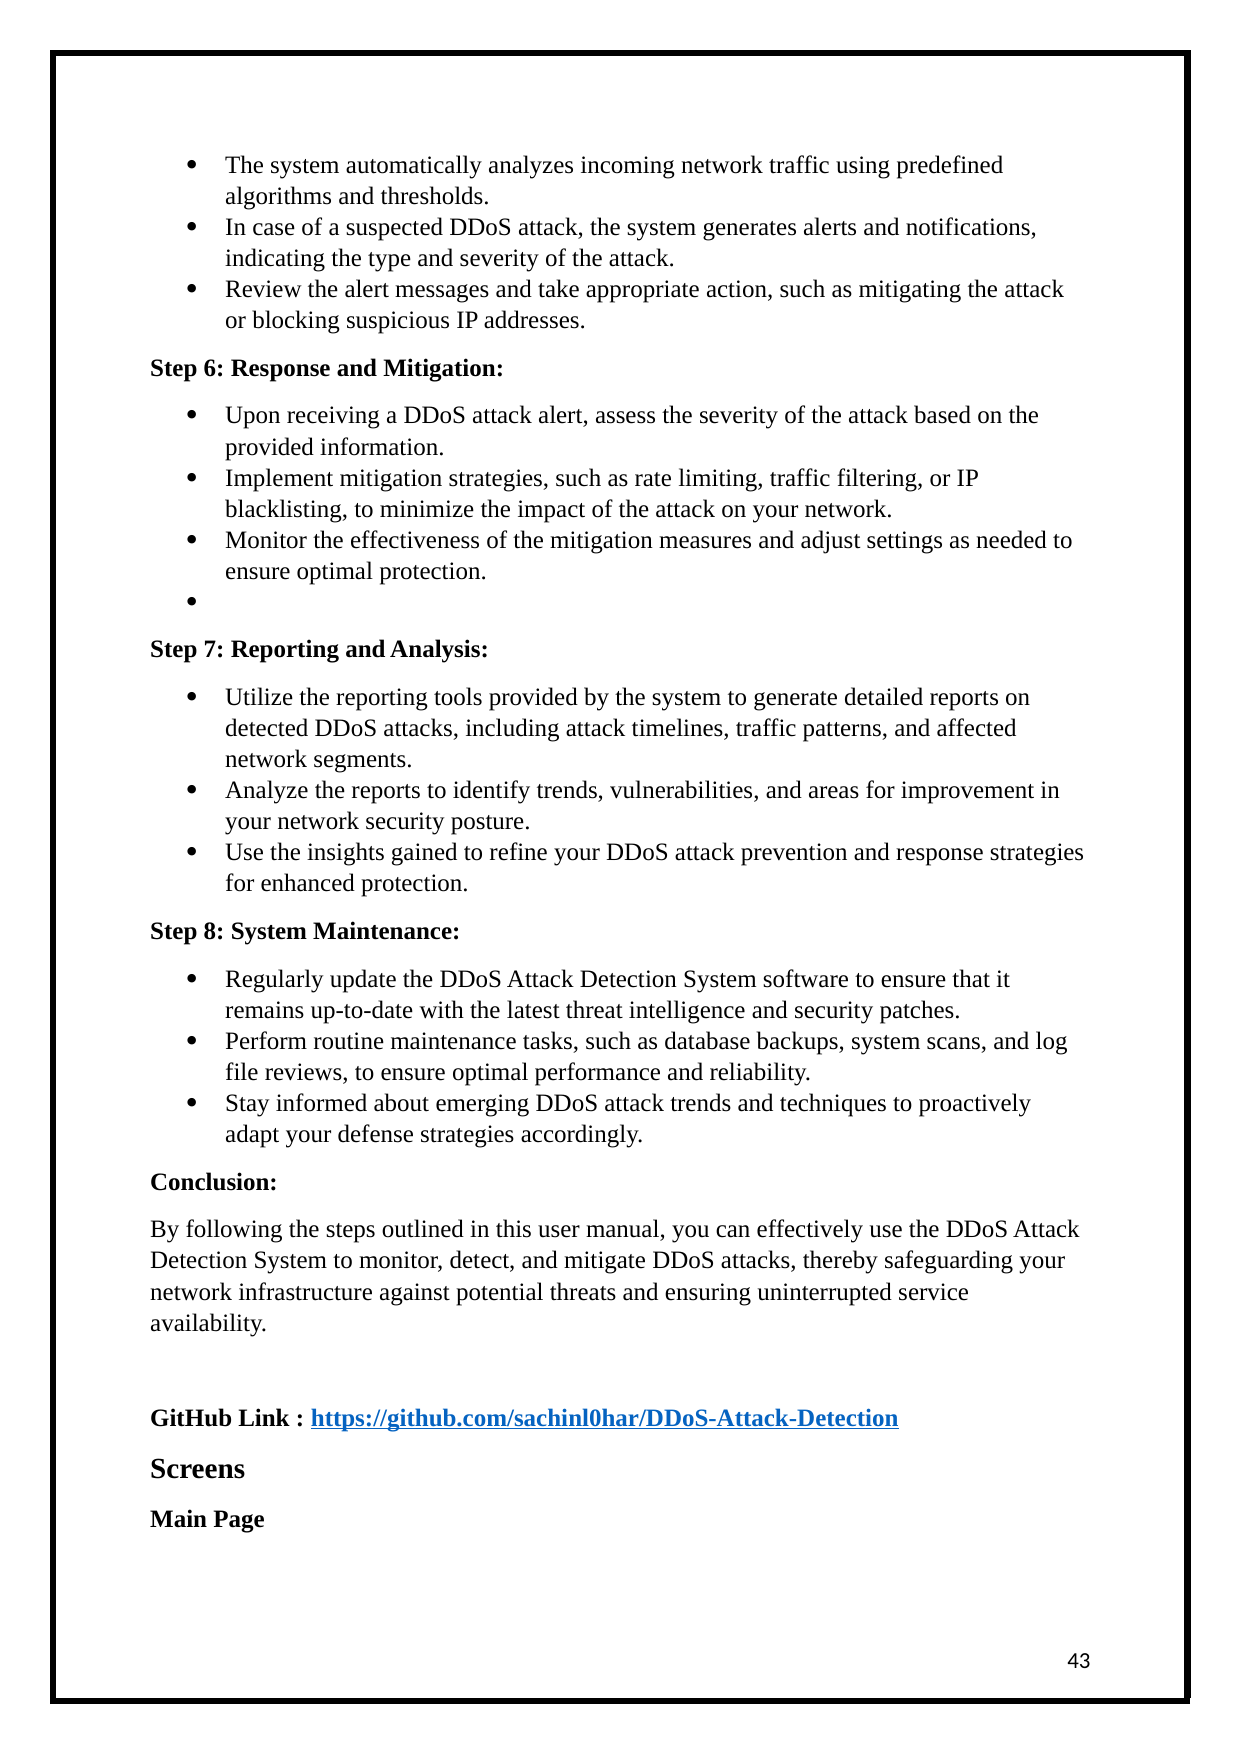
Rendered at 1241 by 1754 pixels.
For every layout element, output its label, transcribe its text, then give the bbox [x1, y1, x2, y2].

list Upon receiving a DDoS attack alert, assess the severity of the attack based on the provided information. [187, 401, 1090, 460]
list Review the alert messages and take appropriate action, such as mitigating the attack or blocking suspicious IP addresses. [187, 274, 1090, 334]
list The system automatically analyzes incoming network traffic using predefined algorithms and thresholds. [187, 150, 1090, 210]
list Implement mitigation strategies, such as rate limiting, traffic filtering, or IP blacklisting, to minimize the impact of the attack on your network. [187, 463, 1090, 522]
list Use the insights gained to refine your DDoS attack prevention and response strategies for enhanced protection. [187, 837, 1090, 897]
text Screens [150, 1451, 1090, 1484]
list In case of a suspected DDoS attack, the system generates alerts and notifications, indicating the type and severity of the attack. [187, 212, 1090, 272]
list Monitor the effectiveness of the mitigation measures and adjust settings as needed to ensure optimal protection. [187, 525, 1090, 584]
text GitHub Link : https://github.com/sachinl0har/DDoS-Attack-Detection [150, 1403, 1090, 1432]
text Step 8: System Maintenance: [150, 916, 1090, 945]
list Perform routine maintenance tasks, such as database backups, system scans, and log file reviews, to ensure optimal performance and reliability. [187, 1026, 1090, 1086]
text Step 7: Reporting and Analysis: [150, 634, 1090, 663]
text By following the steps outlined in this user manual, you can effectively use the DDoS Attack Detection System to monitor, detect, and mitigate DDoS attacks, thereby safeguarding your network infrastructure against potential threats and ensuring uninterrupted service availability. [150, 1214, 1090, 1336]
text Main Page [150, 1504, 1090, 1532]
text Step 6: Response and Mitigation: [150, 353, 1090, 382]
list Regularly update the DDoS Attack Detection System software to ensure that it remains up-to-date with the latest threat intelligence and security patches. [187, 964, 1090, 1024]
text Conclusion: [150, 1167, 1090, 1196]
list Utilize the reporting tools provided by the system to generate detailed reports on detected DDoS attacks, including attack timelines, traffic patterns, and affected network segments. [187, 682, 1090, 773]
list Stay informed about emerging DDoS attack trends and techniques to proactively adapt your defense strategies accordingly. [187, 1088, 1090, 1148]
list Analyze the reports to identify trends, vulnerabilities, and areas for improvement in your network security posture. [187, 775, 1090, 835]
